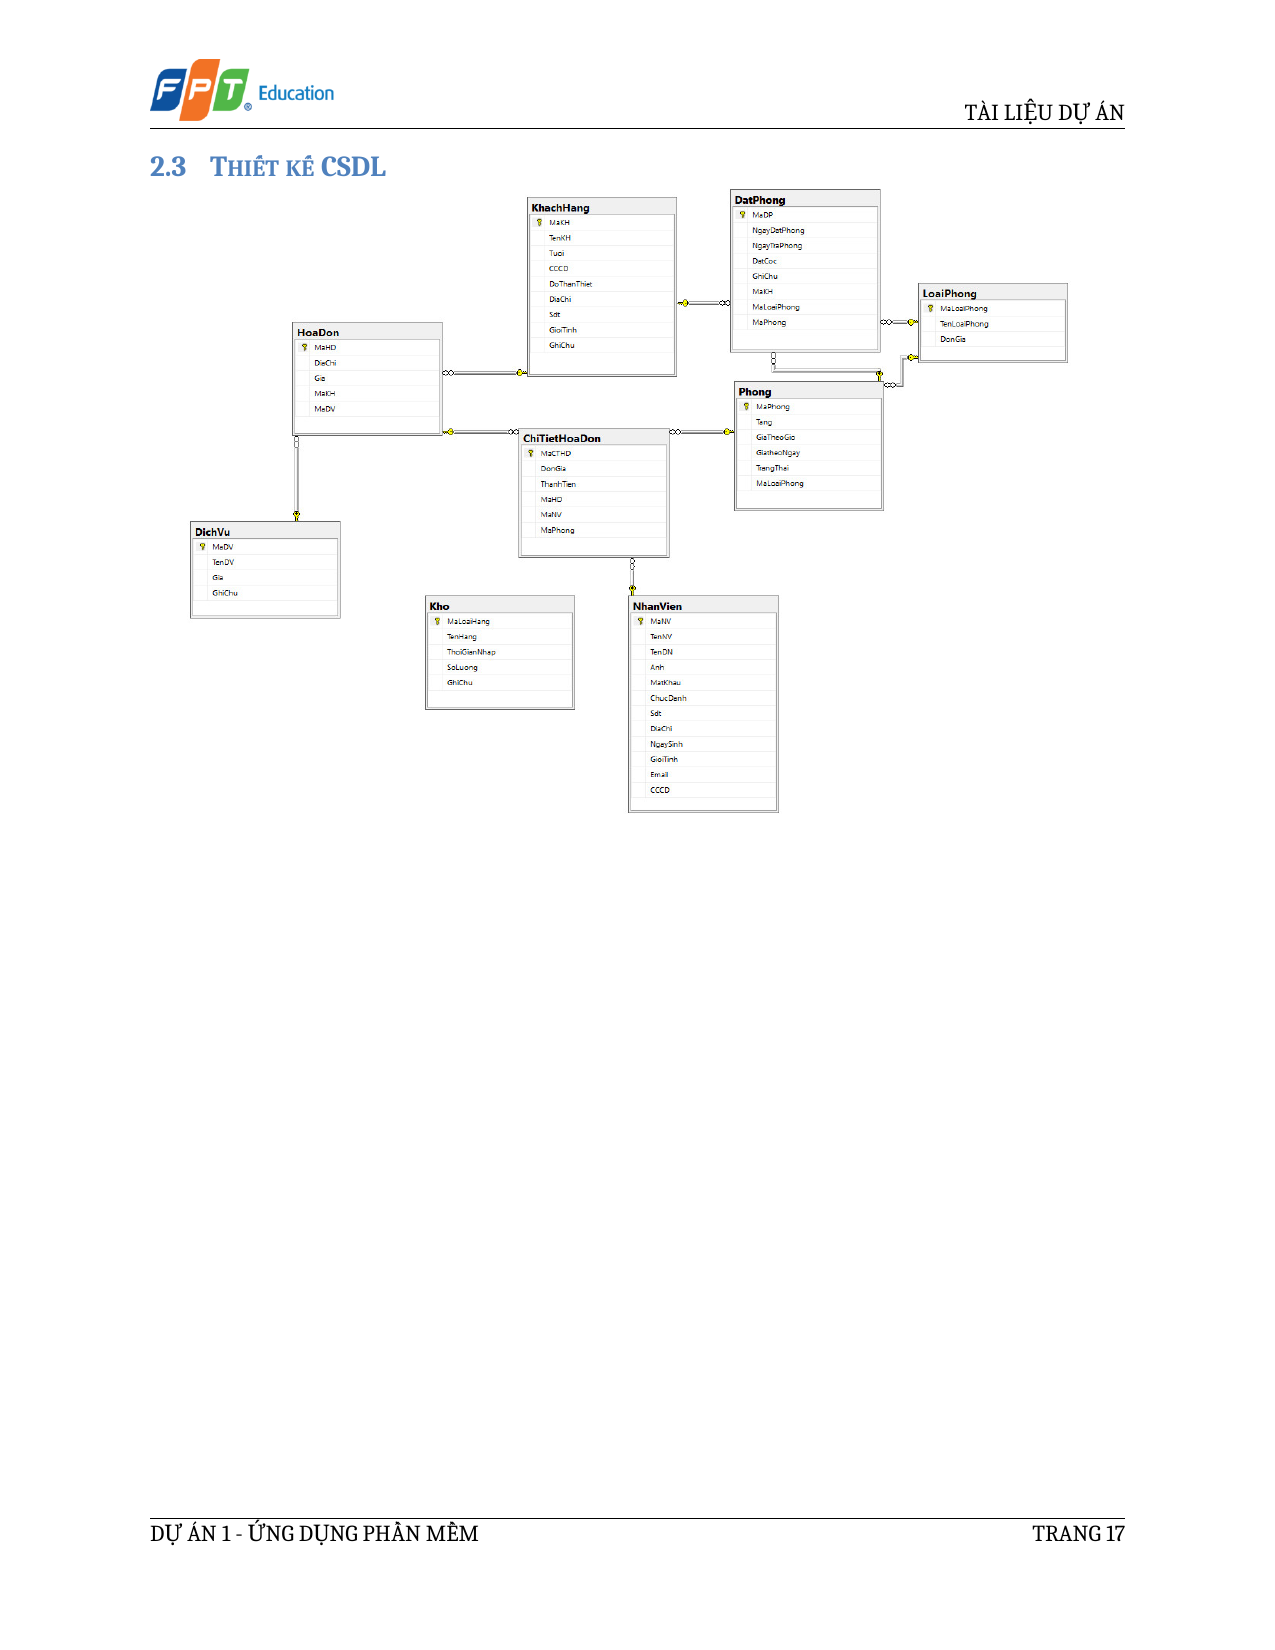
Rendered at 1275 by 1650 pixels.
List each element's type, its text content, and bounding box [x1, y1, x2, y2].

picture [150, 59, 336, 121]
subtitle Thiết kế CSDL [150, 150, 1125, 183]
picture [150, 188, 1091, 826]
